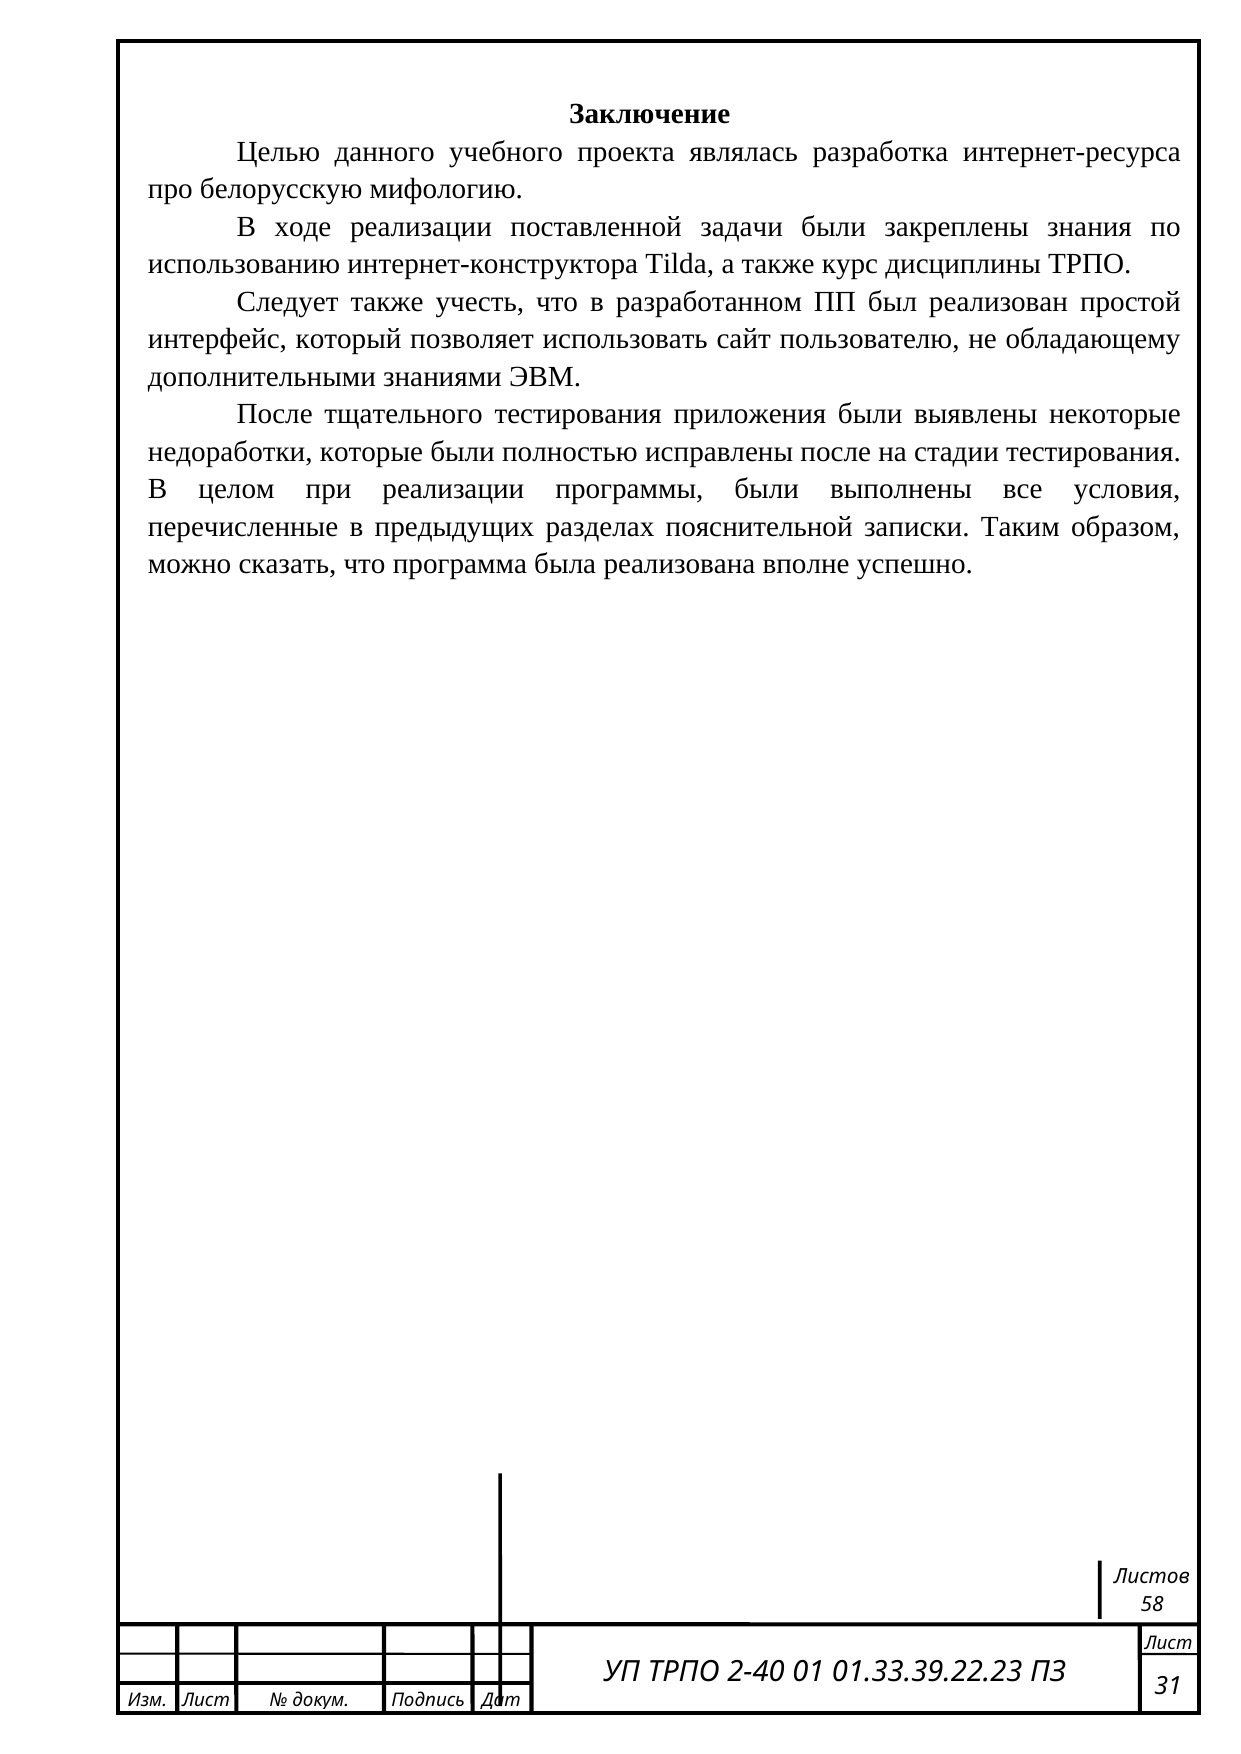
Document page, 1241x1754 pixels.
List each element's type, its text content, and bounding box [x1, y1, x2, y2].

text Целью данного учебного проекта являлась разработка интернет-ресурса про белорусскую мифологию. [148, 131, 1181, 206]
text После тщательного тестирования приложения были выявлены некоторые недоработки, которые были полностью исправлены после на стадии тестирования. В целом при реализации программы, были выполнены все условия, перечисленные в предыдущих разделах пояснительной записки. Таким образом, можно сказать, что программа была реализована вполне успешно. [148, 394, 1181, 581]
text Заключение [118, 94, 1181, 131]
text В ходе реализации поставленной задачи были закреплены знания по использованию интернет-конструктора Tilda, а также курс дисциплины ТРПО. [148, 206, 1181, 281]
text Следует также учесть, что в разработанном ПП был реализован простой интерфейс, который позволяет использовать сайт пользователю, не обладающему дополнительными знаниями ЭВМ. [148, 281, 1181, 394]
